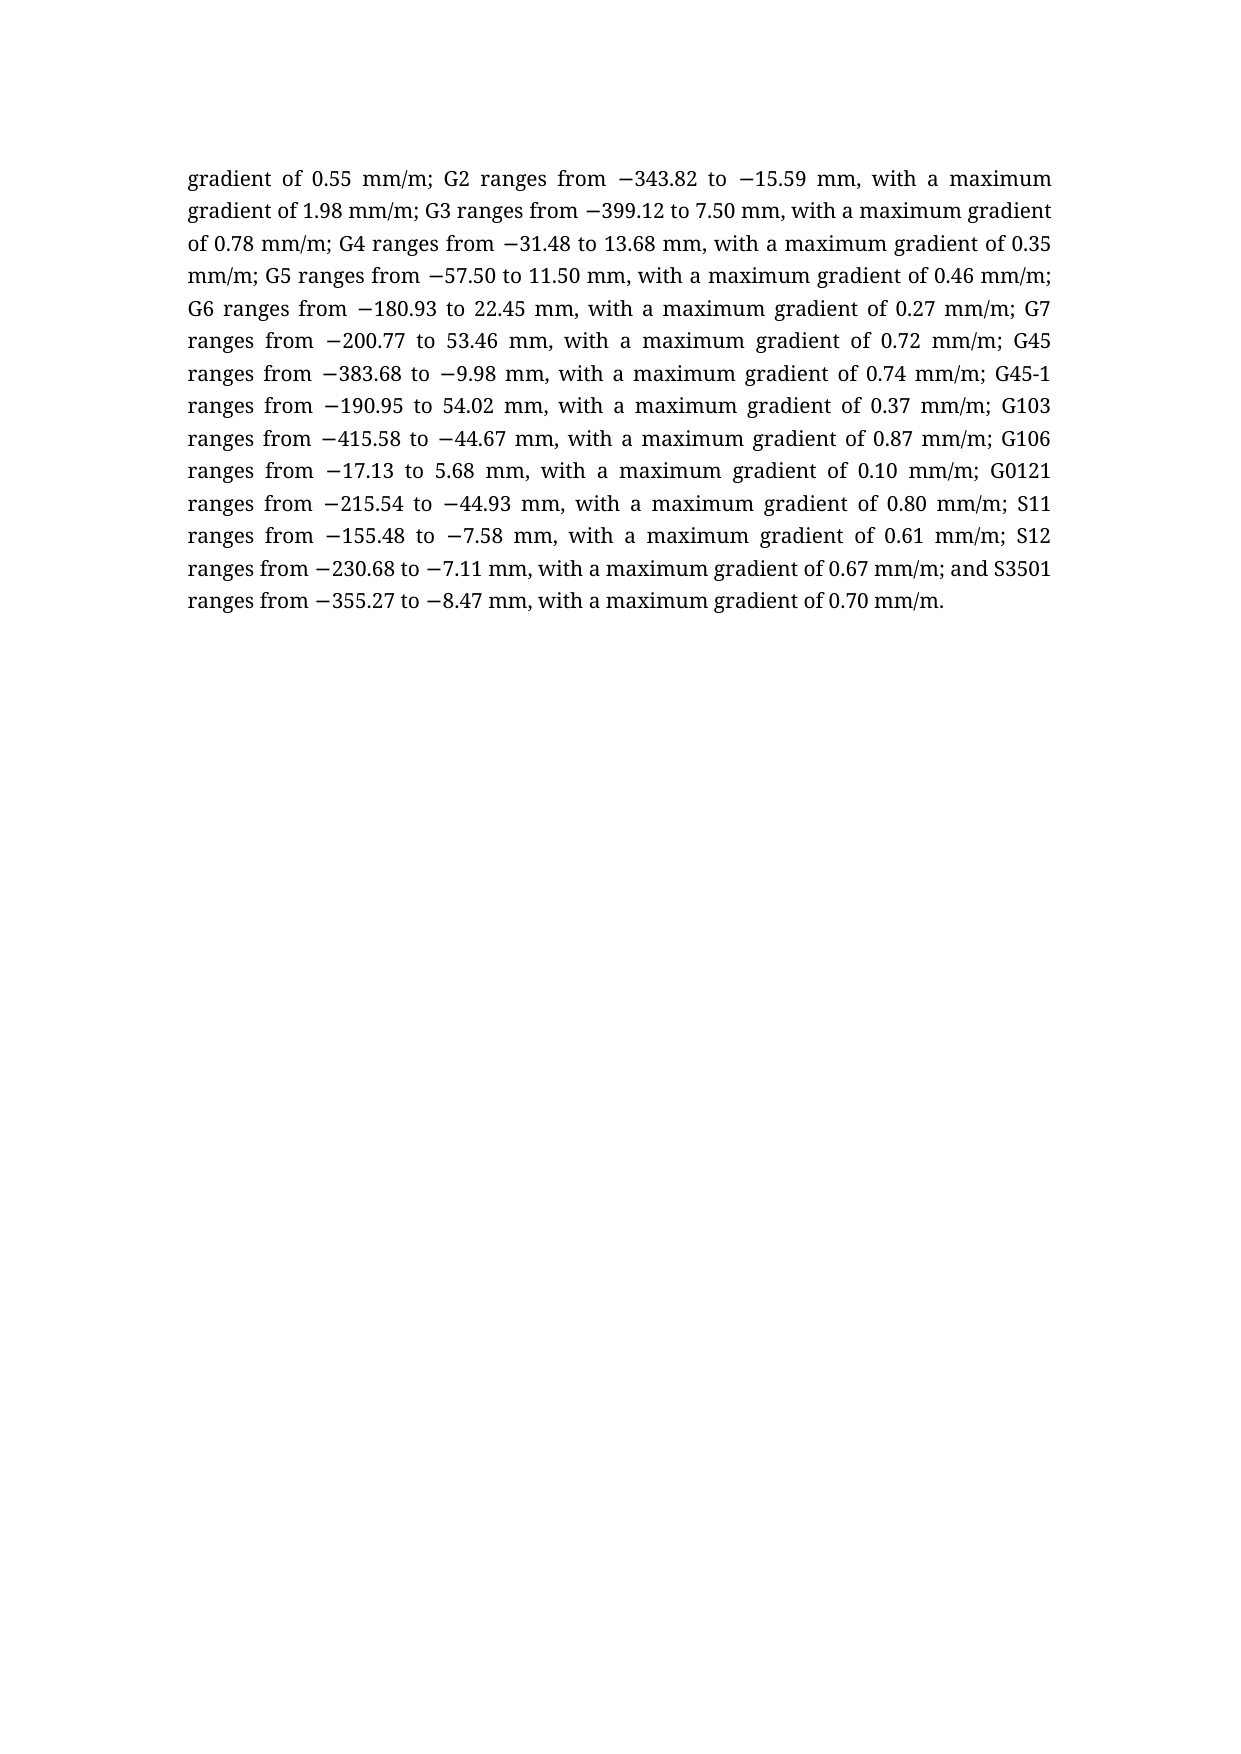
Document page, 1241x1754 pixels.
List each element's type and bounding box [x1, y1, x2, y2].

subtitle [187, 162, 1053, 617]
